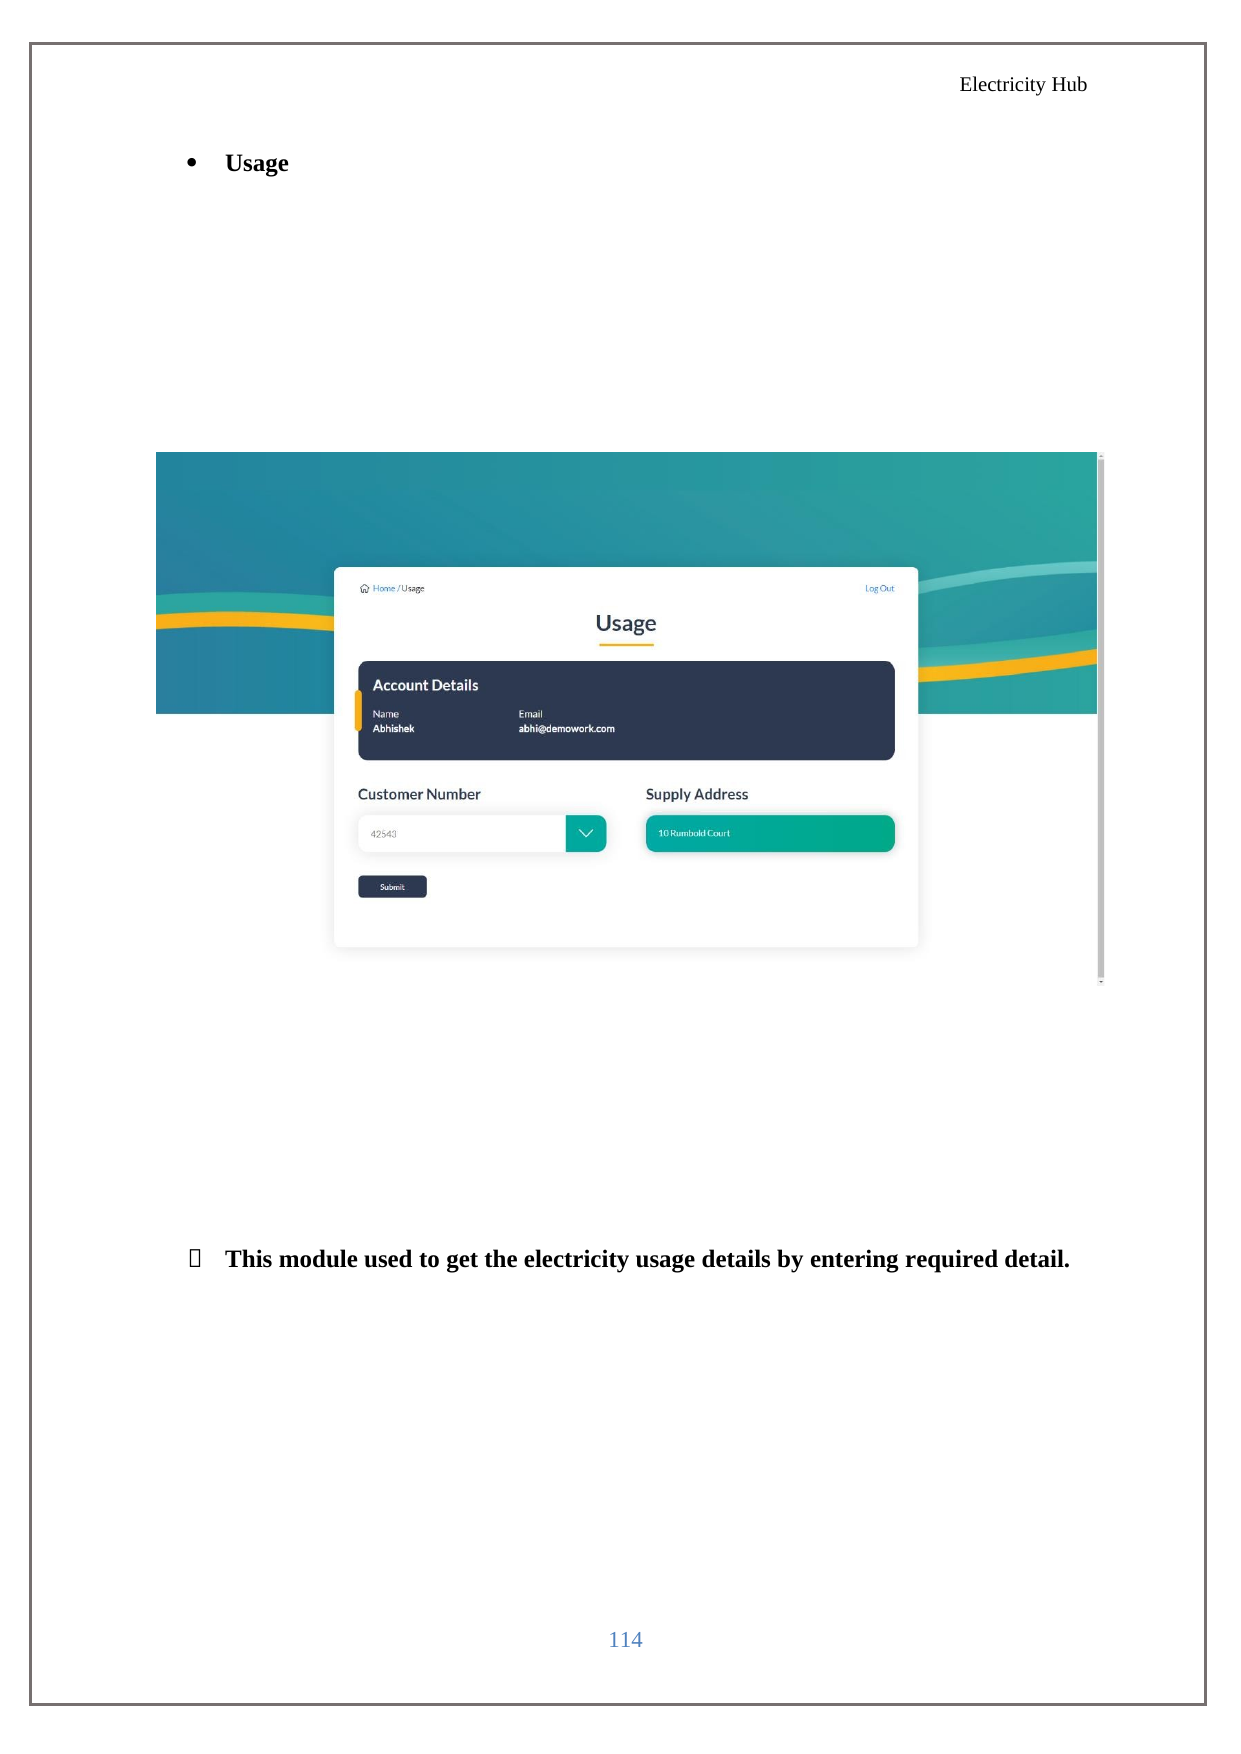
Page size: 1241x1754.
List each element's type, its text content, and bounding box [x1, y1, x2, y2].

list This module used to get the electricity usage details by entering required detail. [187, 1240, 1204, 1274]
picture [156, 452, 1105, 986]
text Electricity Hub [44, 72, 1087, 96]
subtitle Usage [187, 148, 1204, 177]
